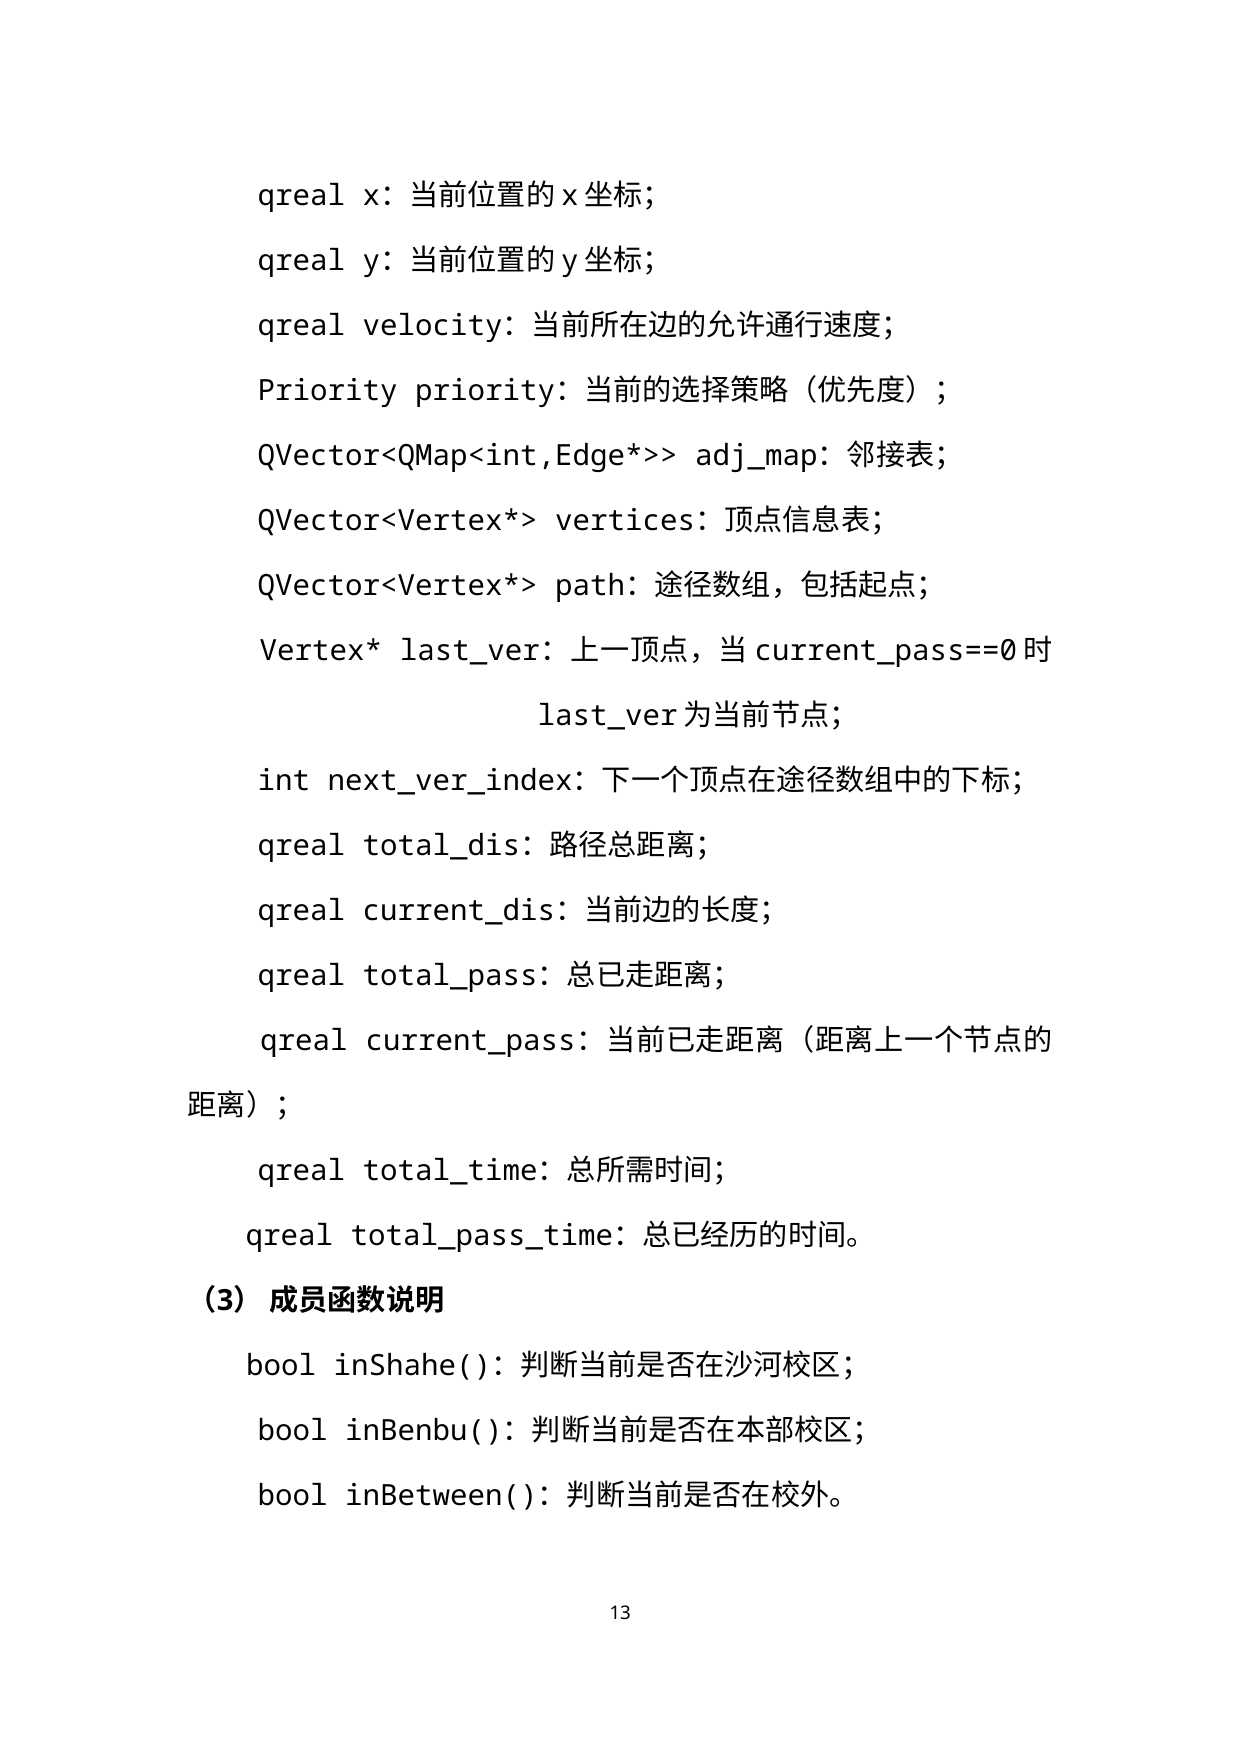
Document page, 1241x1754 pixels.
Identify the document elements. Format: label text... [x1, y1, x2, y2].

text QVector<Vertex*> path：途径数组，包括起点； [187, 550, 1053, 615]
text bool inBenbu()：判断当前是否在本部校区； [187, 1395, 1053, 1460]
text qreal velocity：当前所在边的允许通行速度； [187, 290, 1053, 355]
text qreal current_dis：当前边的长度； [187, 875, 1053, 940]
text qreal total_pass_time：总已经历的时间。 [187, 1200, 1053, 1265]
text qreal total_time：总所需时间； [187, 1135, 1053, 1200]
text bool inShahe()：判断当前是否在沙河校区； [187, 1330, 1053, 1395]
text qreal y：当前位置的y坐标； [187, 225, 1053, 290]
text bool inBetween()：判断当前是否在校外。 [187, 1460, 1053, 1525]
text int next_ver_index：下一个顶点在途径数组中的下标； [187, 745, 1053, 810]
text Priority priority：当前的选择策略（优先度）； [187, 355, 1053, 420]
text qreal total_dis：路径总距离； [187, 810, 1053, 875]
text （3） 成员函数说明 [187, 1265, 1053, 1330]
text Vertex* last_ver：上一顶点，当current_pass==0时，last_ver为当前节点； [187, 615, 1053, 745]
text QVector<QMap<int,Edge*>> adj_map：邻接表； [187, 420, 1053, 485]
text QVector<Vertex*> vertices：顶点信息表； [187, 485, 1053, 550]
text qreal total_pass：总已走距离； [187, 940, 1053, 1005]
text qreal current_pass：当前已走距离（距离上一个节点的距离）； [187, 1005, 1053, 1135]
text qreal x：当前位置的x坐标； [187, 160, 1053, 225]
